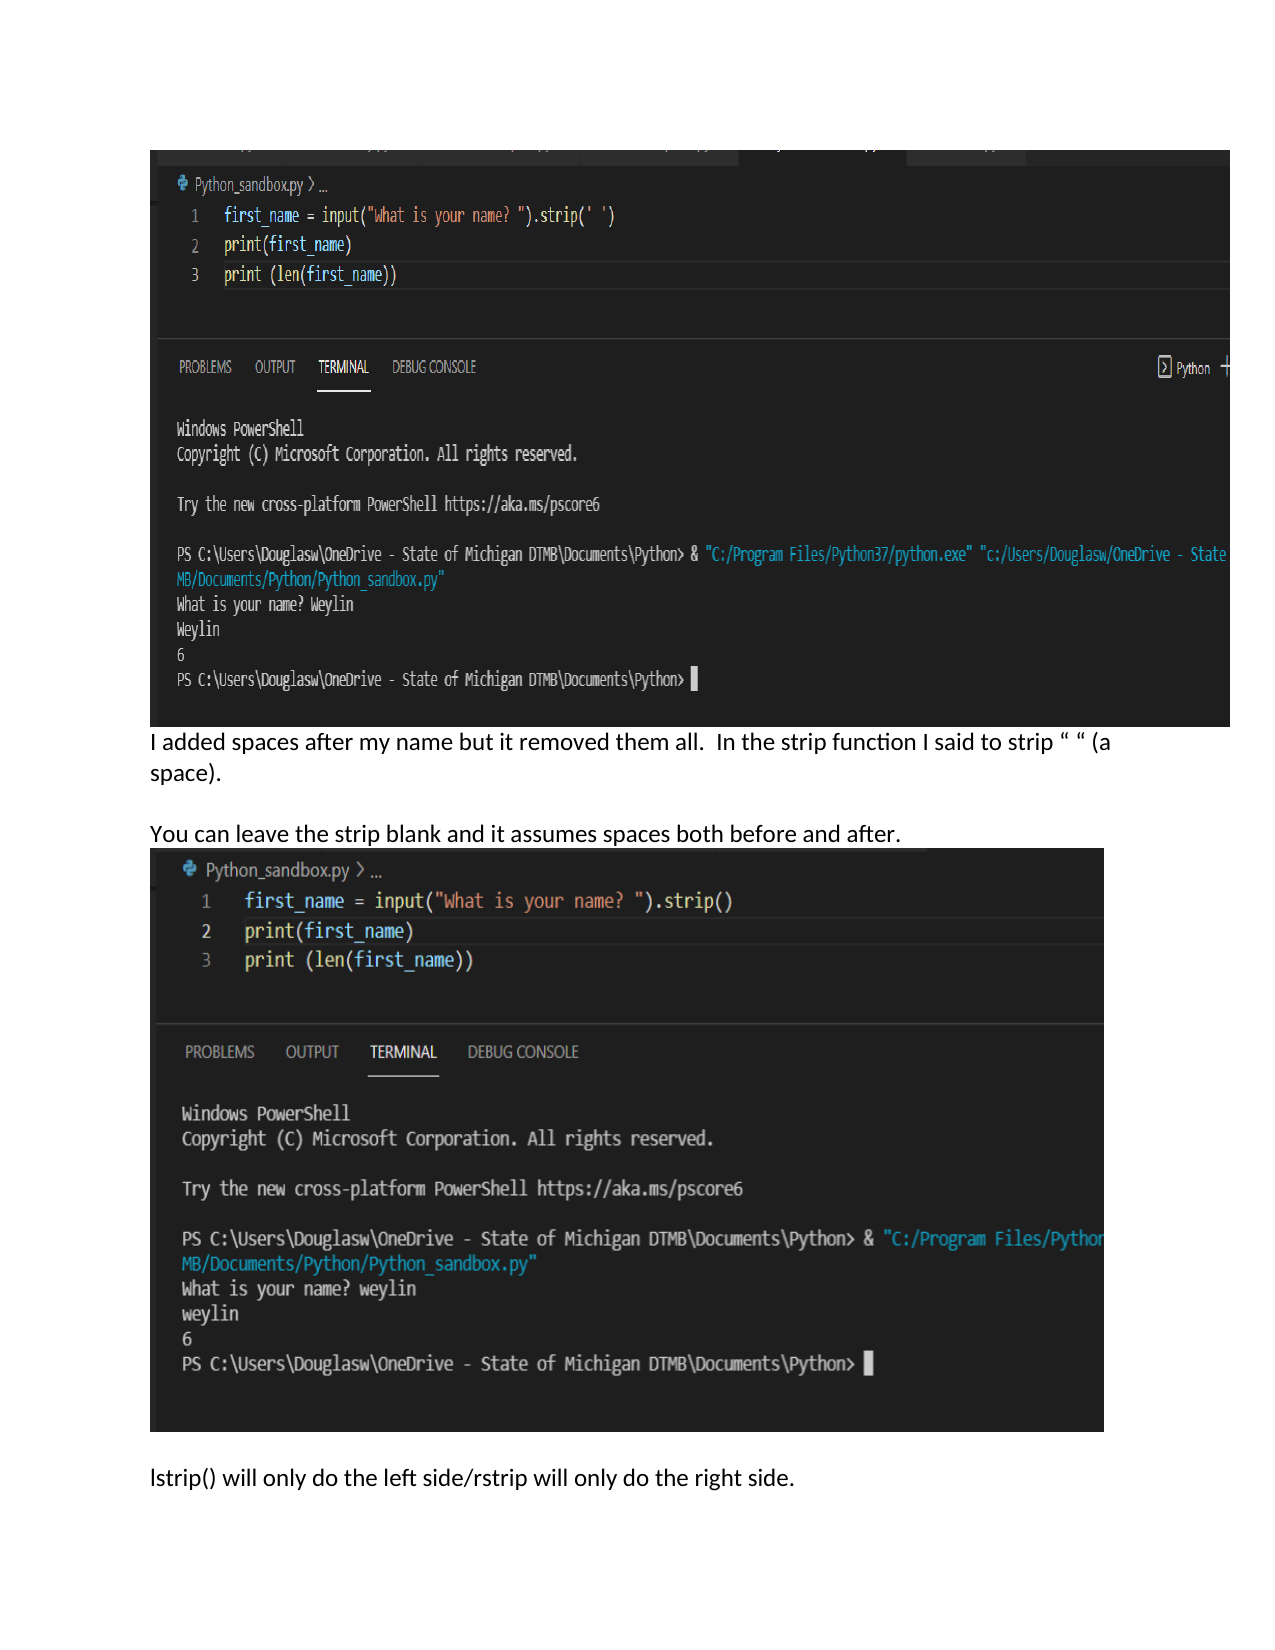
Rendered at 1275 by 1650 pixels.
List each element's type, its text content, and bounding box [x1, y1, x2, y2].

picture [150, 150, 1230, 727]
picture [150, 848, 1104, 1432]
text You can leave the strip blank and it assumes spaces both before and after. [150, 818, 1125, 848]
text I added spaces after my name but it removed them all. In the strip function I said to strip “ “ (a space). [150, 727, 1125, 787]
text lstrip() will only do the left side/rstrip will only do the right side. [150, 1463, 1125, 1493]
